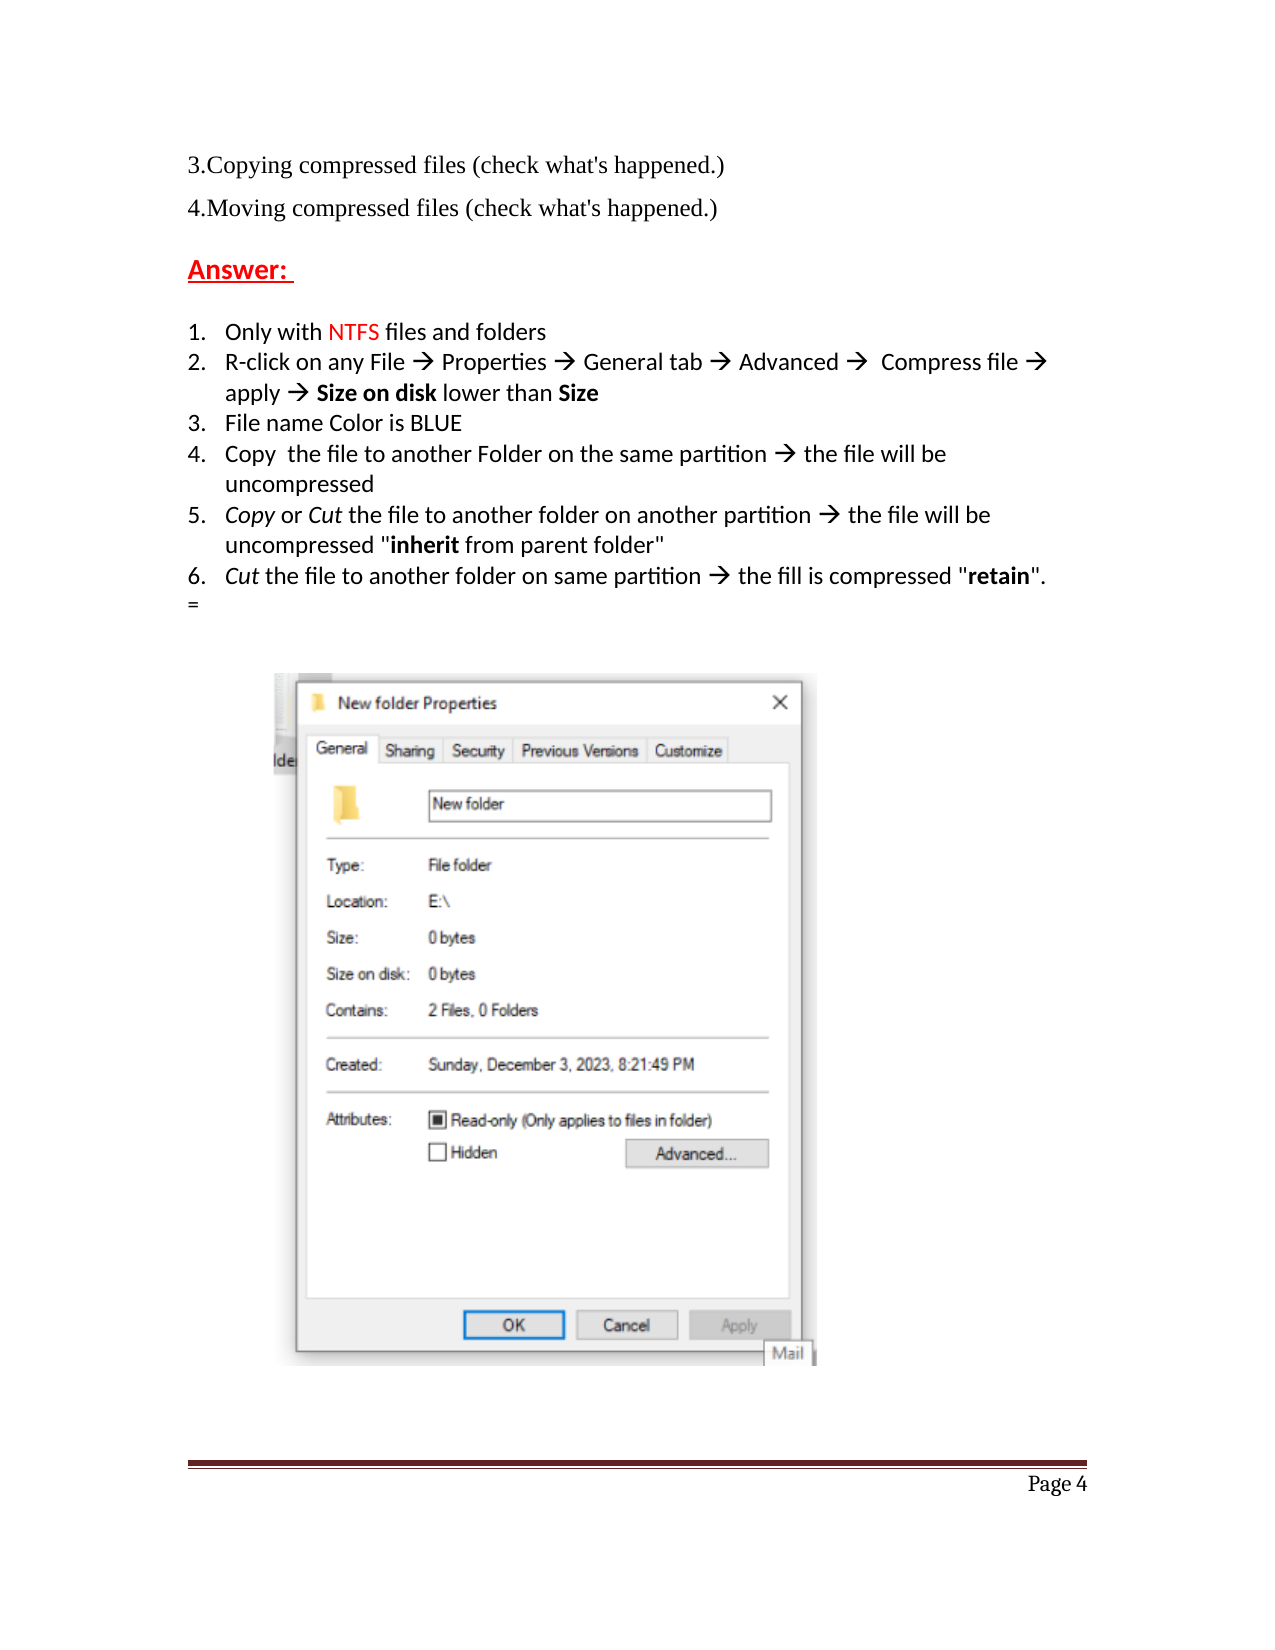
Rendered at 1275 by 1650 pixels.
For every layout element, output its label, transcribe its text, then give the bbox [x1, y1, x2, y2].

text Answer: [187, 251, 1087, 287]
list Copying compressed files (check what's happened.) [187, 150, 1087, 179]
list Copy or Cut the file to another folder on another partition the file will be uncompressed "inherit from parent folder" [187, 499, 1087, 560]
list File name Color is BLUE [187, 407, 1087, 438]
list Only with NTFS files and folders [187, 316, 1087, 346]
list Moving compressed files (check what's happened.) [187, 193, 1087, 222]
list Copy the file to another Folder on the same partition the file will be uncompressed [187, 438, 1087, 499]
text = [187, 591, 1087, 618]
list R-click on any File Properties General tab Advanced Compress file apply Size on disk lower than Size [187, 346, 1087, 407]
list Cut the file to another folder on same partition the fill is compressed "retain". [187, 560, 1087, 591]
picture [273, 673, 818, 1366]
